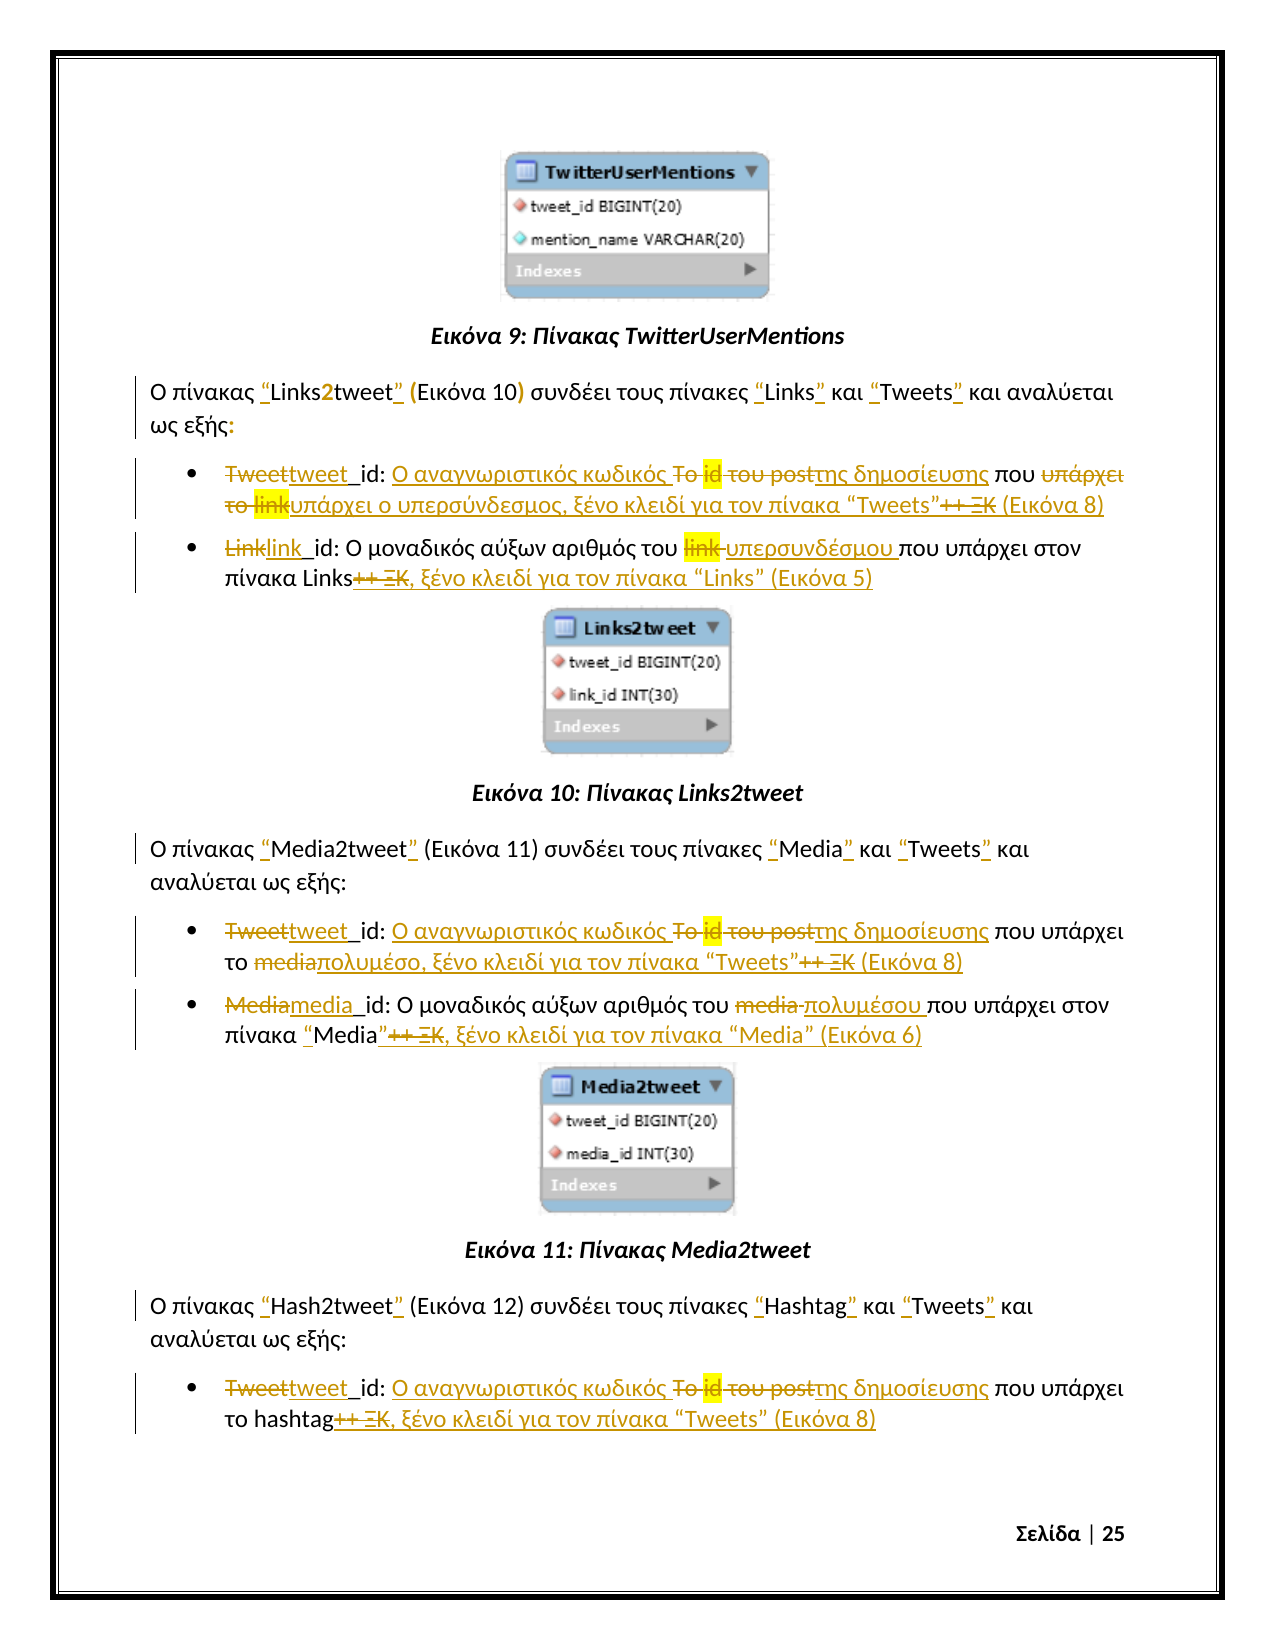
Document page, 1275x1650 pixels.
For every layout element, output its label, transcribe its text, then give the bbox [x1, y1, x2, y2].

list _id: που υπάρχει το [187, 916, 1125, 977]
text Ο πίνακας Media2tweet (Εικόνα 11) συνδέει τους πίνακες Media και Tweets και αναλύεται ως εξής: [150, 833, 1125, 896]
text Εικόνα : Πίνακας Links2tweet [150, 777, 1125, 808]
text Ο πίνακας Links2tweet (Εικόνα 10) συνδέει τους πίνακες Links και Tweets και αναλύεται ως εξής: [150, 376, 1125, 439]
list _id: που [187, 458, 1125, 519]
list _id: Ο μοναδικός αύξων αριθμός του που υπάρχει στον πίνακα Media [187, 989, 1125, 1050]
text Ο πίνακας Hash2tweet (Εικόνα 12) συνδέει τους πίνακες Hashtag και Tweets και αναλύεται ως εξής: [150, 1290, 1125, 1353]
list _id: Ο μοναδικός αύξων αριθμός του που υπάρχει στον πίνακα Links [187, 532, 1125, 593]
picture [500, 150, 775, 302]
text Εικόνα 9: Πίνακας TwitterUserMentions [150, 320, 1125, 351]
list _id: που υπάρχει το hashtag [187, 1373, 1125, 1434]
text Εικόνα : Πίνακας Media2tweet [150, 1234, 1125, 1265]
picture [540, 605, 735, 759]
picture [537, 1062, 738, 1216]
